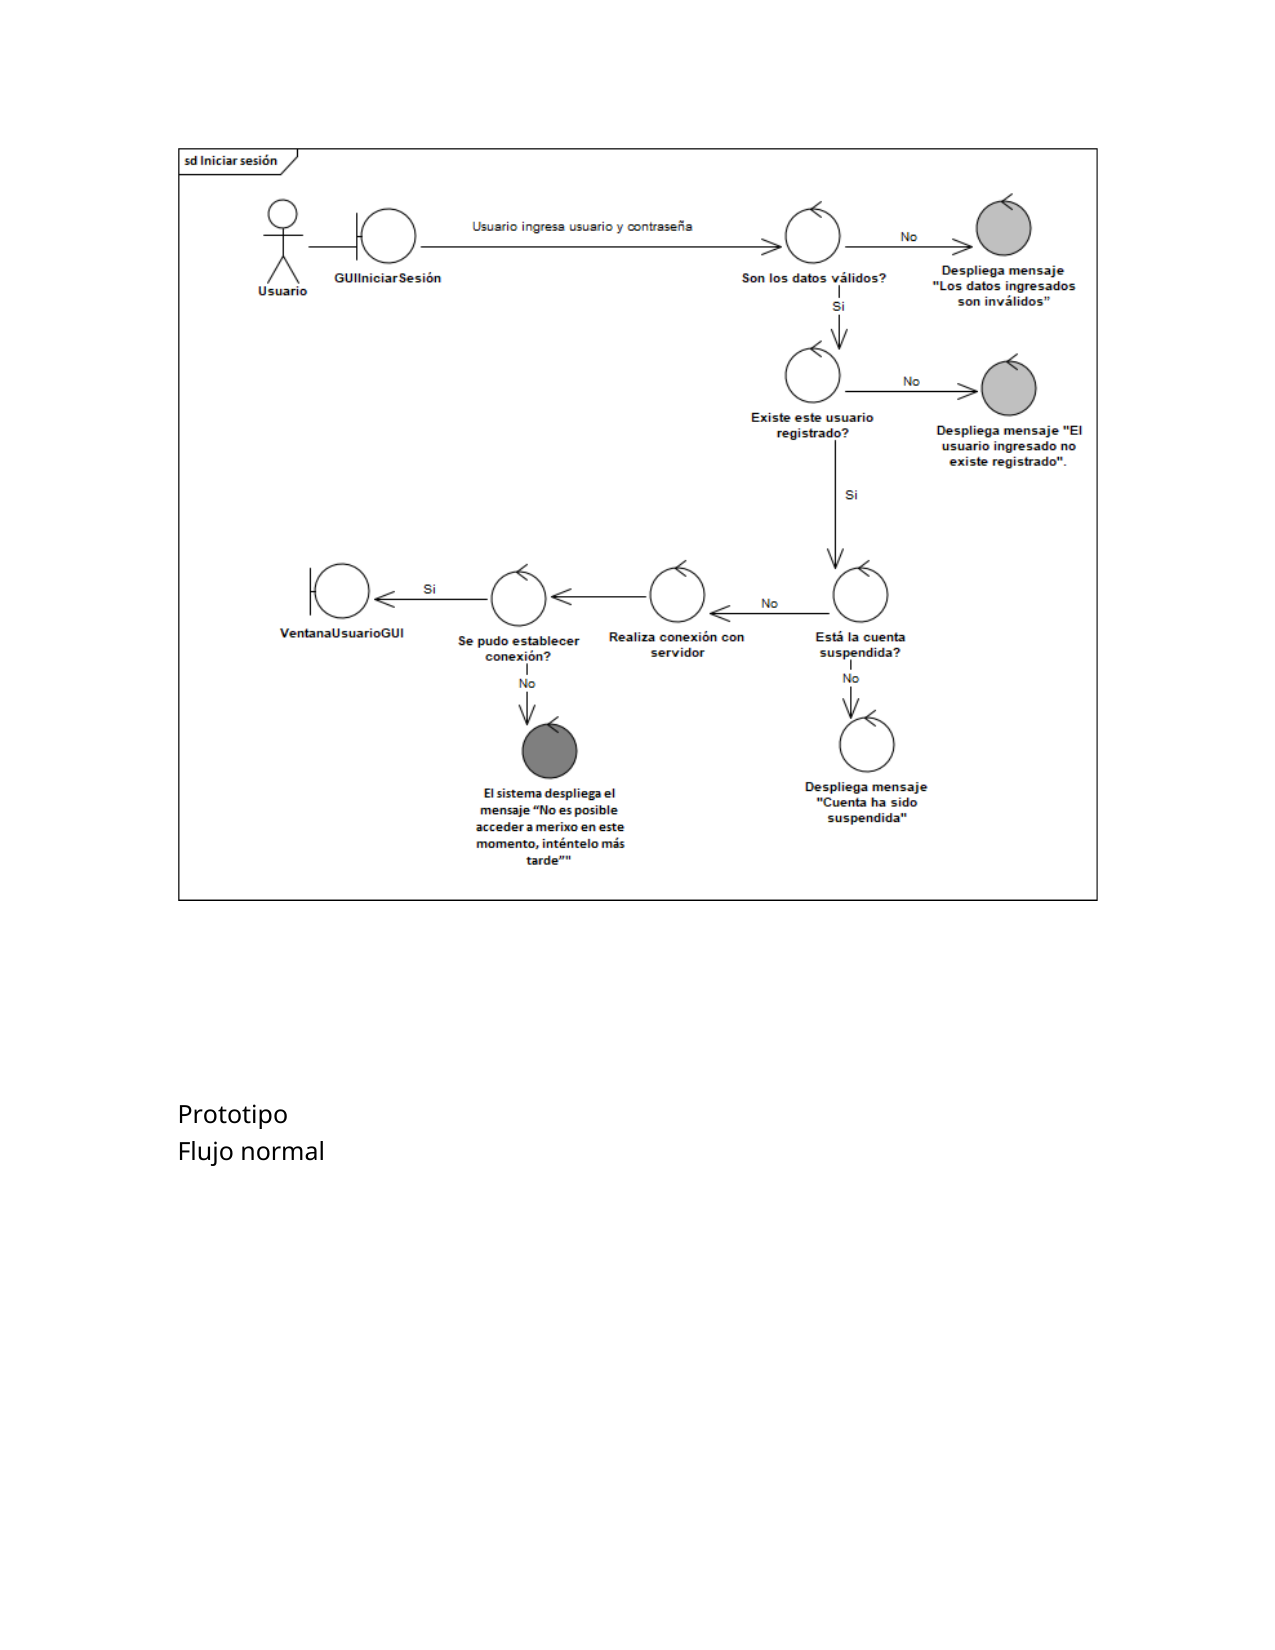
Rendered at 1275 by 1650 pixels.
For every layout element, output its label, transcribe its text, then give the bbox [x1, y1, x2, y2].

text Flujo normal [177, 1134, 1098, 1168]
picture [177, 147, 1098, 901]
subtitle Prototipo [177, 1097, 1098, 1131]
